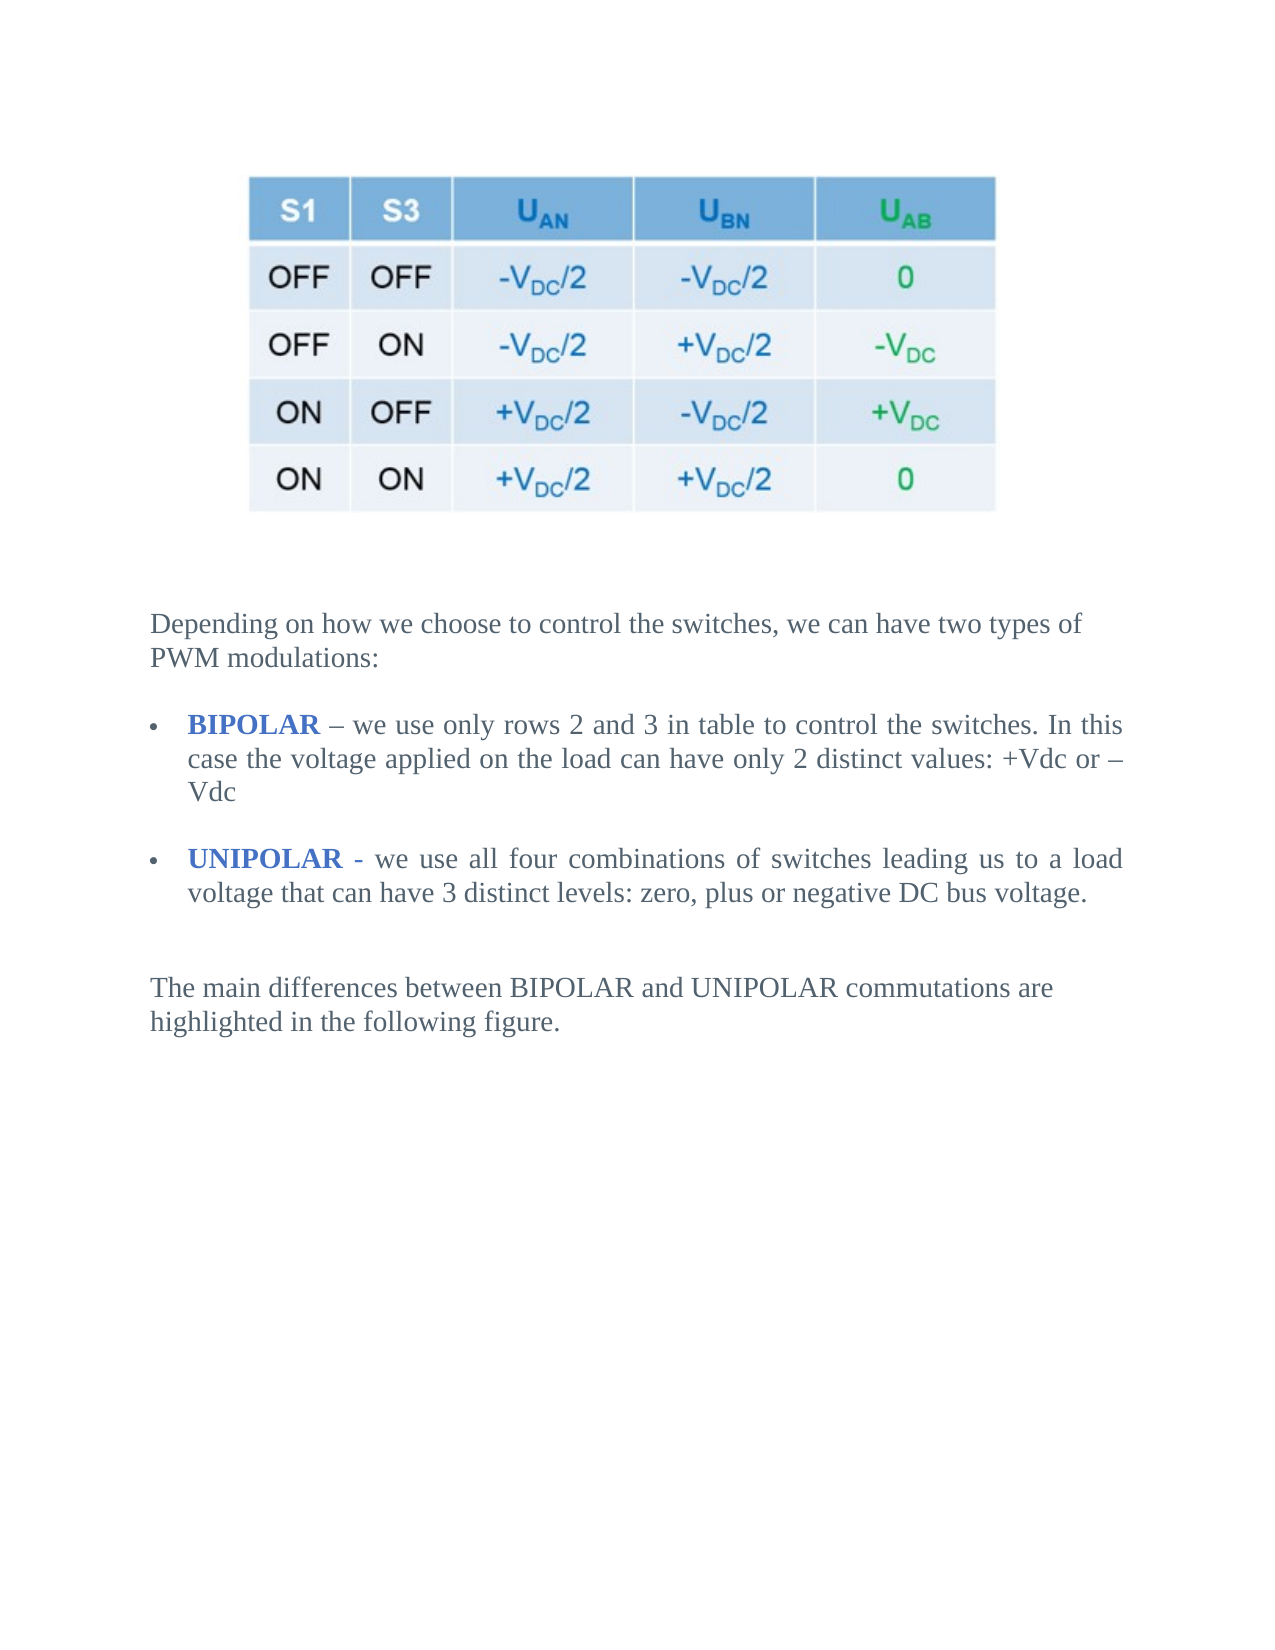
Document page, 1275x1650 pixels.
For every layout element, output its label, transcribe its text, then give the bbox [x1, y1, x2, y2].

picture [237, 175, 1001, 513]
text Depending on how we choose to control the switches, we can have two types of PWM modulations: [150, 607, 1113, 674]
list BIPOLAR – we use only rows 2 and 3 in table to control the switches. In this case the voltage applied on the load can have only 2 distinct values: +Vdc or – Vdc [150, 707, 1125, 808]
list UNIPOLAR - we use all four combinations of switches leading us to a load voltage that can have 3 distinct levels: zero, plus or negative DC bus voltage. [150, 841, 1125, 908]
text The main differences between BIPOLAR and UNIPOLAR commutations are highlighted in the following figure. [150, 970, 1113, 1037]
